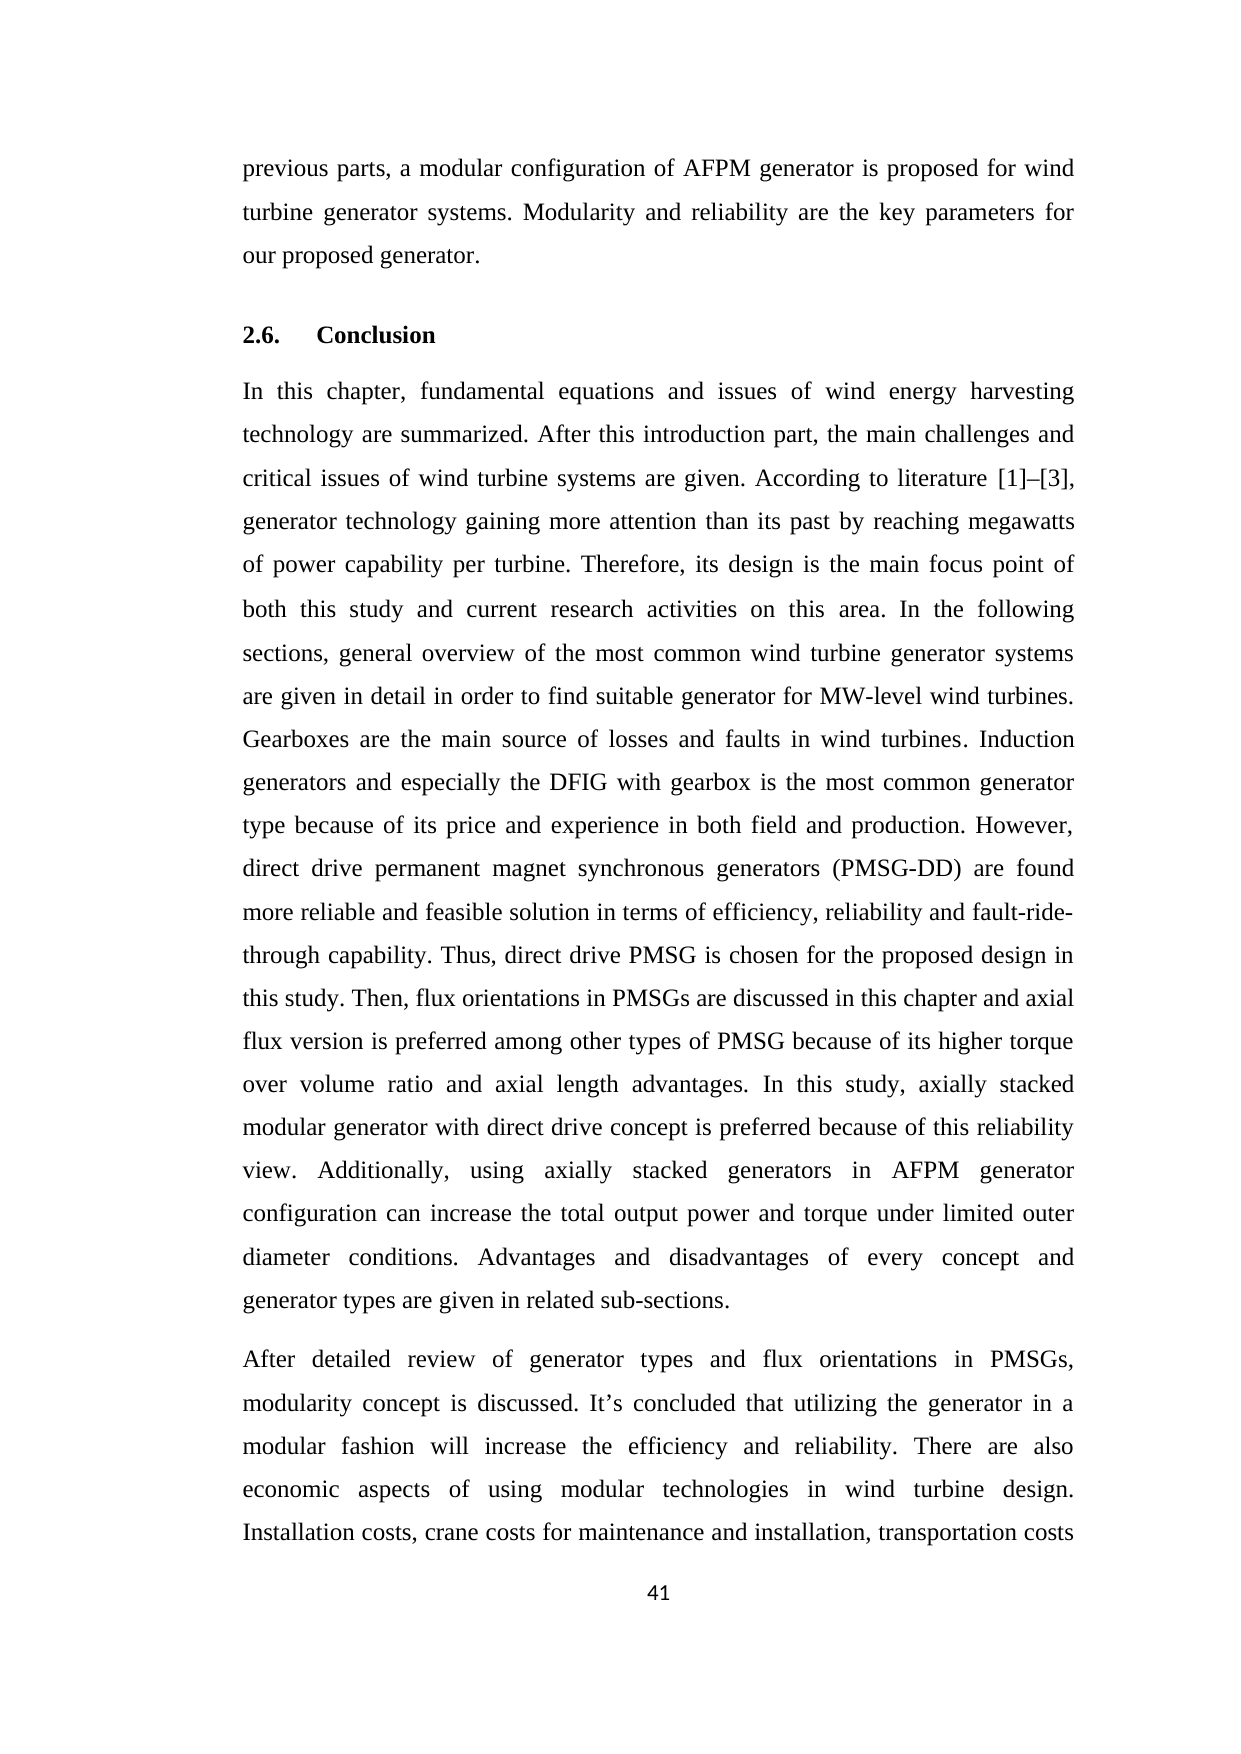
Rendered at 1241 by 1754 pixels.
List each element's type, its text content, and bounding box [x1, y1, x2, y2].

text In this chapter, fundamental equations and issues of wind energy harvesting technology are summarized. After this introduction part, the main challenges and critical issues of wind turbine systems are given. According to literature [1]–[3], generator technology gaining more attention than its past by reaching megawatts of power capability per turbine. Therefore, its design is the main focus point of both this study and current research activities on this area. In the following sections, general overview of the most common wind turbine generator systems are given in detail in order to find suitable generator for MW-level wind turbines. Gearboxes are the main source of losses and faults in wind turbines. Induction generators and especially the DFIG with gearbox is the most common generator type because of its price and experience in both field and production. However, direct drive permanent magnet synchronous generators (PMSG-DD) are found more reliable and feasible solution in terms of efficiency, reliability and fault-ride-through capability. Thus, direct drive PMSG is chosen for the proposed design in this study. Then, flux orientations in PMSGs are discussed in this chapter and axial flux version is preferred among other types of PMSG because of its higher torque over volume ratio and axial length advantages. In this study, axially stacked modular generator with direct drive concept is preferred because of this reliability view. Additionally, using axially stacked generators in AFPM generator configuration can increase the total output power and torque under limited outer diameter conditions. Advantages and disadvantages of every concept and generator types are given in related sub-sections. [242, 376, 1075, 1313]
subtitle Conclusion [242, 320, 1075, 349]
